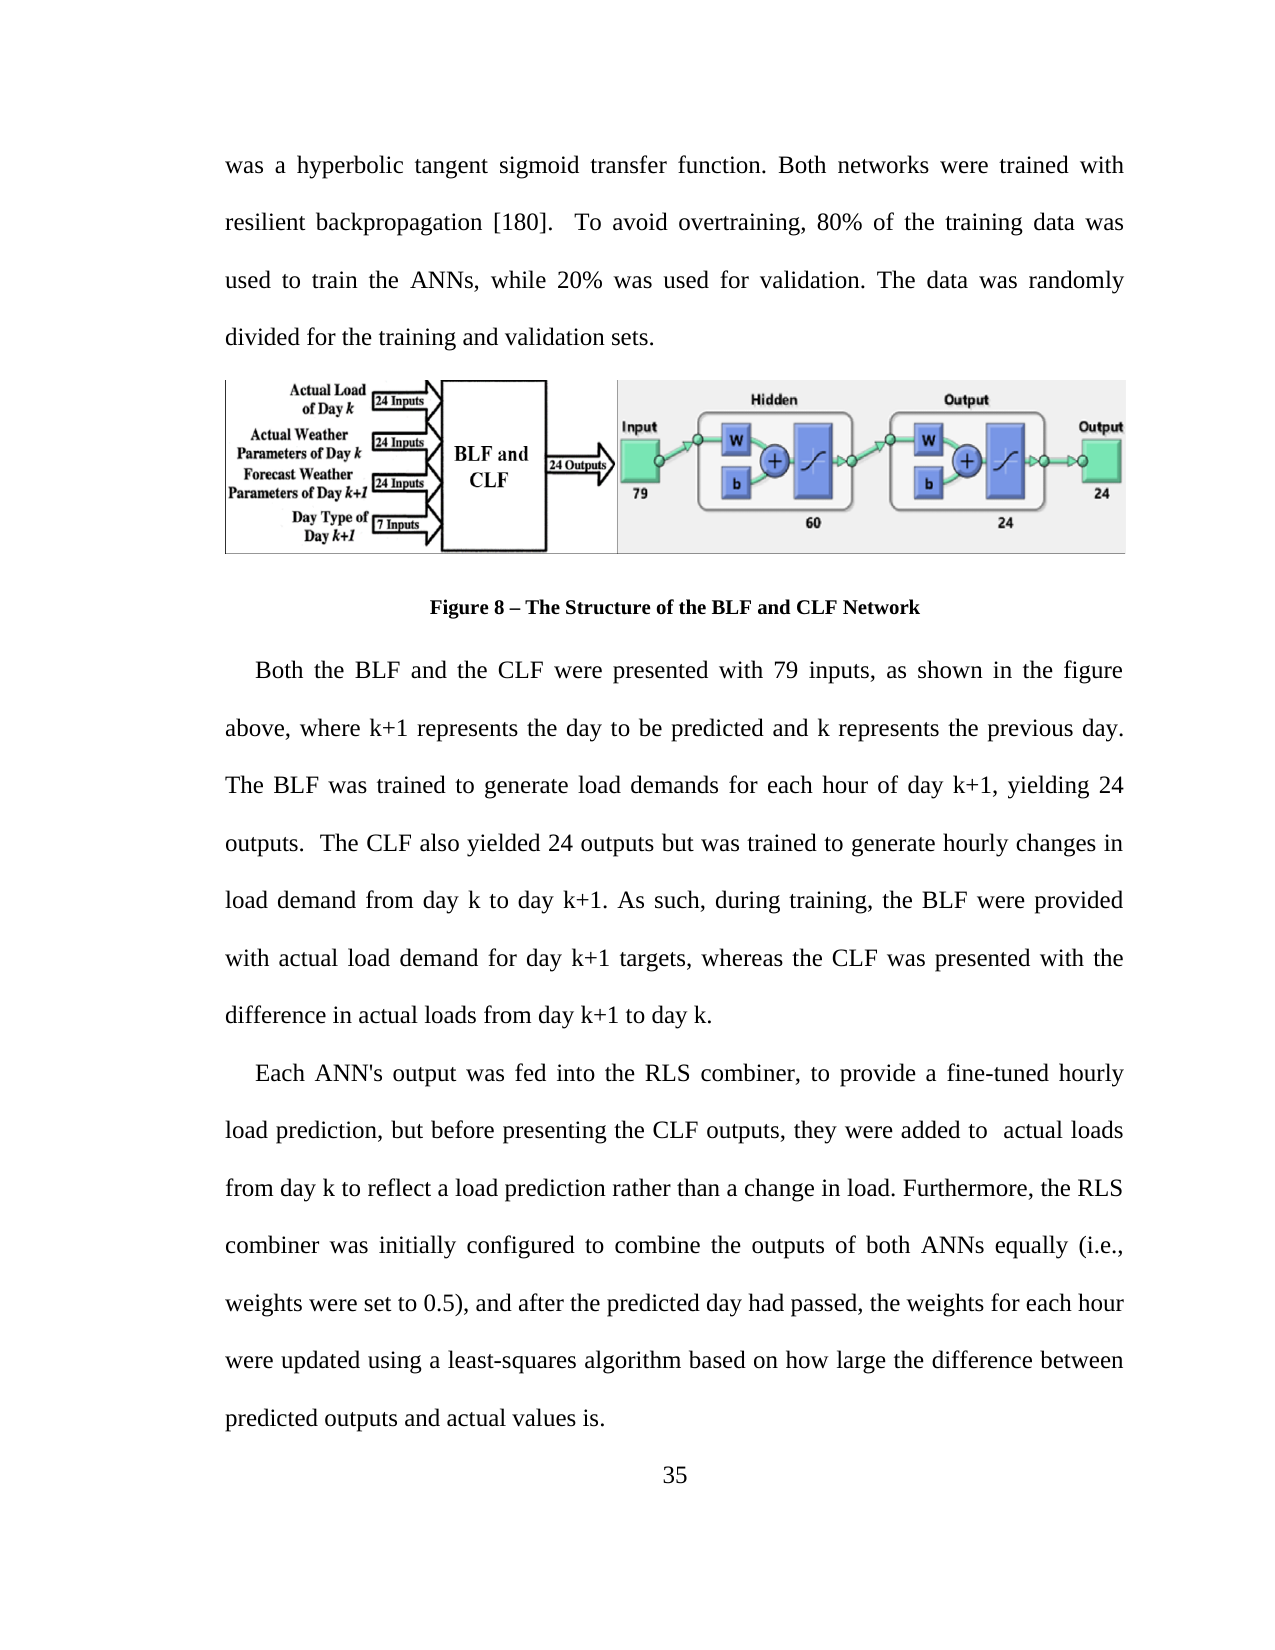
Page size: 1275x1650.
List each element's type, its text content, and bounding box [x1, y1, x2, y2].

picture [225, 380, 1125, 554]
text Each ANN's output was fed into the RLS combiner, to provide a fine-tuned hourly load prediction, but before presenting the CLF outputs, they were added to actual loads from day k to reflect a load prediction rather than a change in load. Furthermore, the RLS combiner was initially configured to combine the outputs of both ANNs equally (i.e., weights were set to 0.5), and after the predicted day had passed, the weights for each hour were updated using a least-squares algorithm based on how large the difference between predicted outputs and actual values is. [225, 1058, 1125, 1432]
text Both the BLF and the CLF were presented with 79 inputs, as shown in the figure above, where k+1 represents the day to be predicted and k represents the previous day. The BLF was trained to generate load demands for each hour of day k+1, yielding 24 outputs. The CLF also yielded 24 outputs but was trained to generate hourly changes in load demand from day k to day k+1. As such, during training, the BLF were provided with actual load demand for day k+1 targets, whereas the CLF was presented with the difference in actual loads from day k+1 to day k. [225, 655, 1125, 1029]
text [225, 150, 1125, 351]
